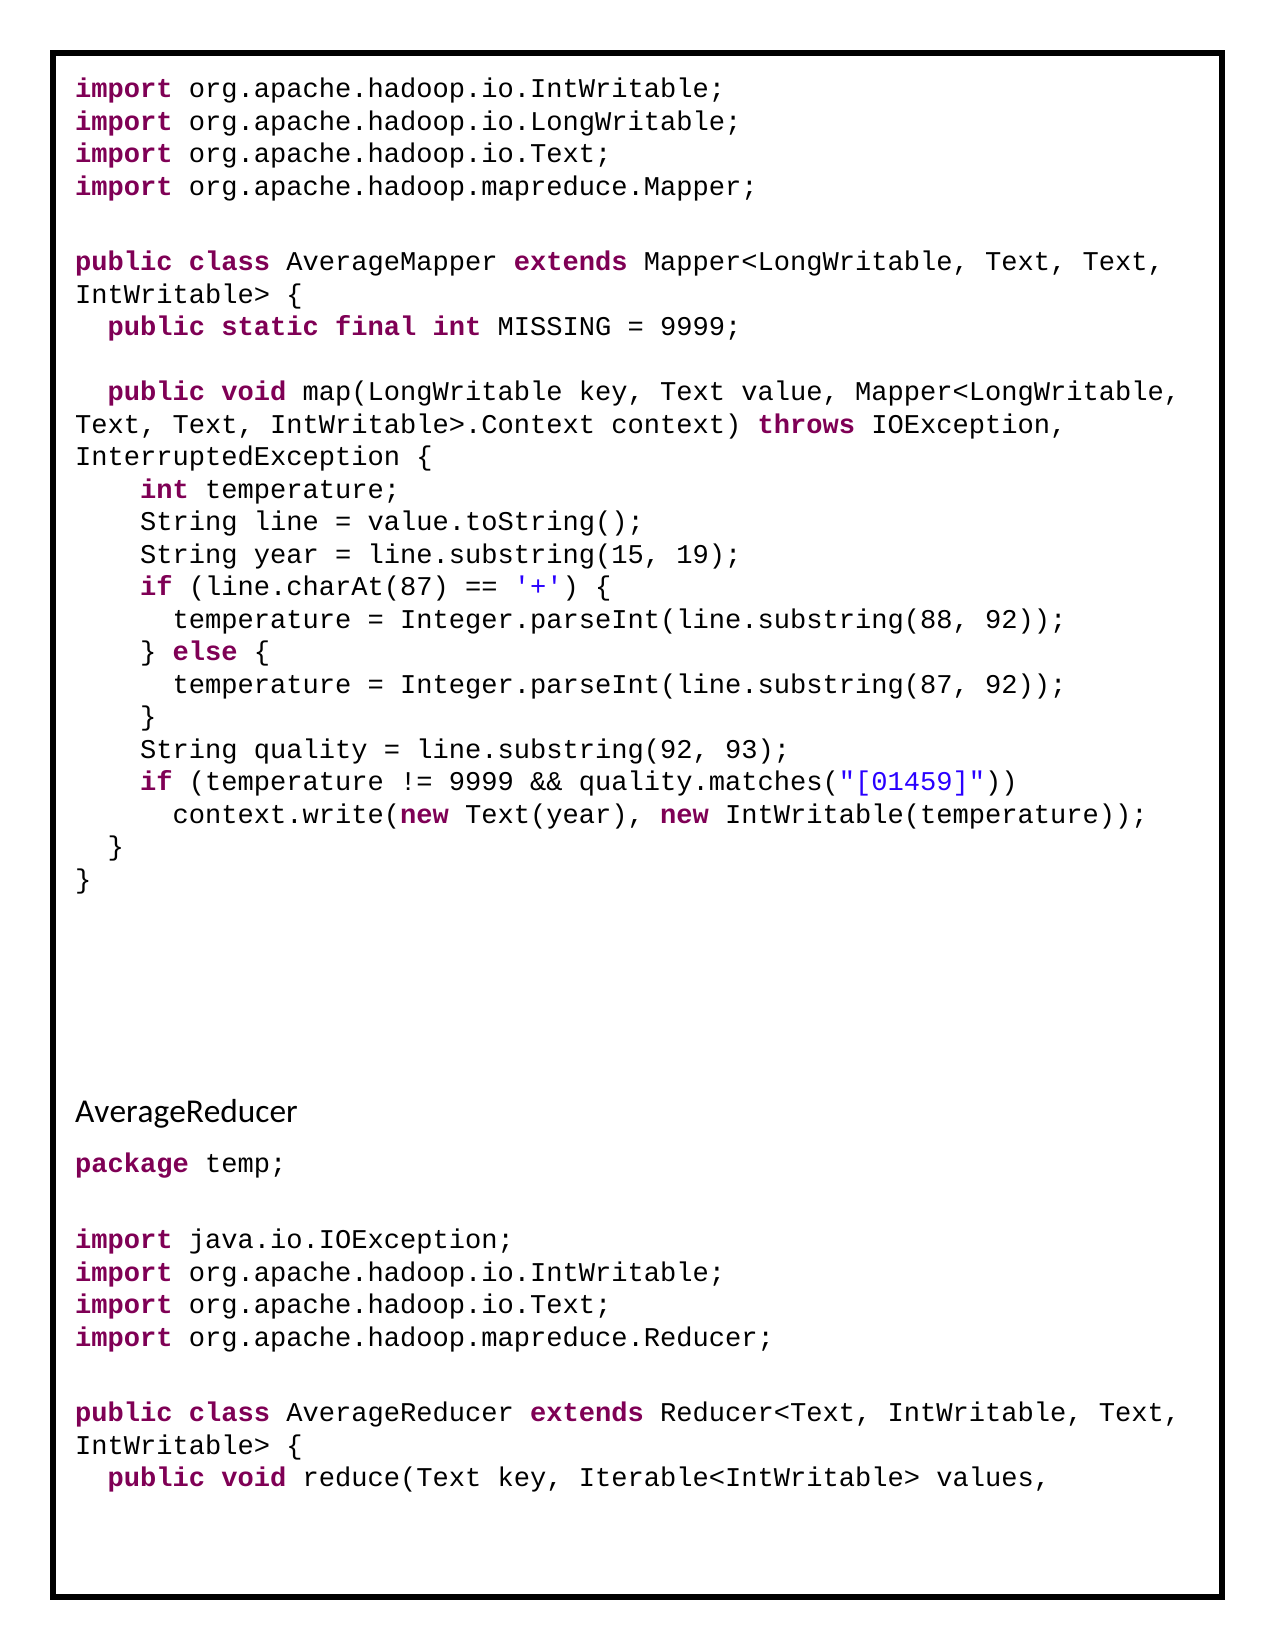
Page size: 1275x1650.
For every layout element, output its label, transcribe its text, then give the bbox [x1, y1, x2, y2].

text AverageReducer [75, 1090, 1200, 1131]
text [75, 75, 1200, 1012]
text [75, 1150, 1200, 1495]
